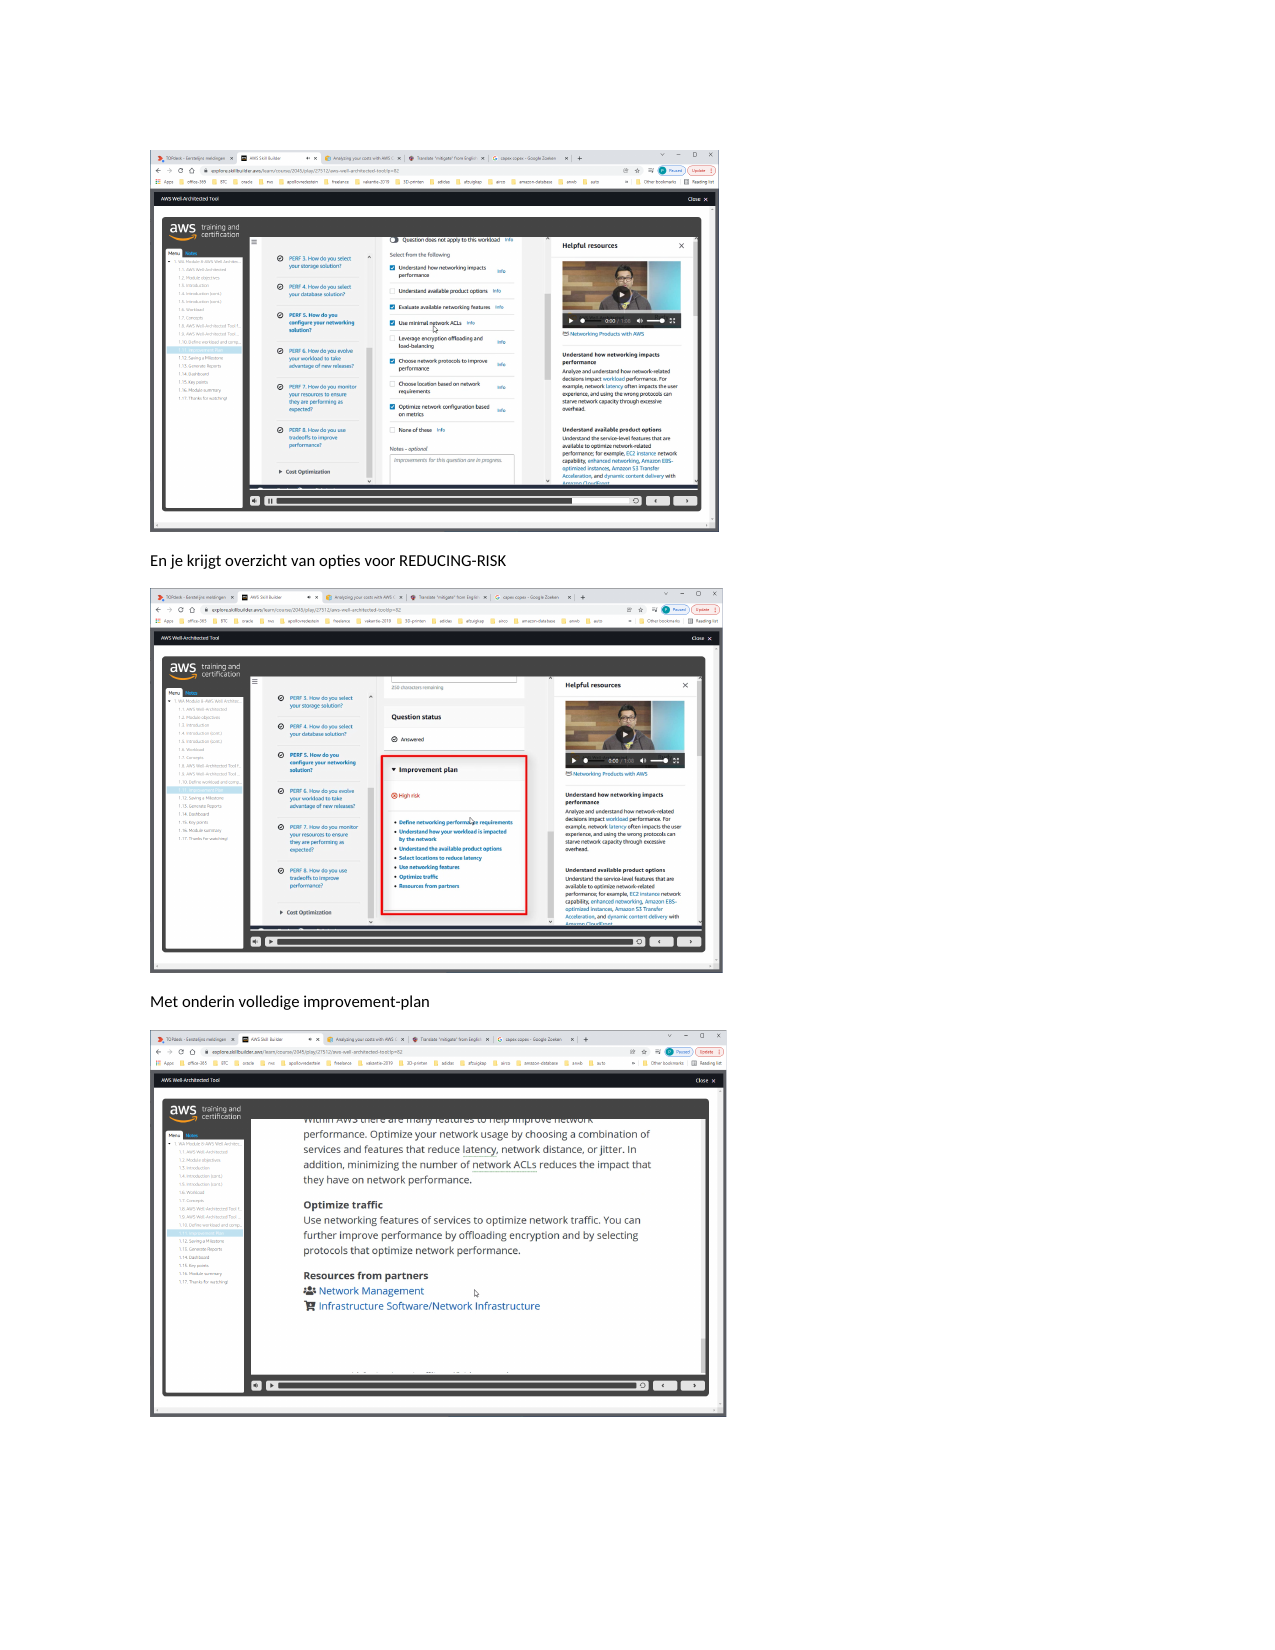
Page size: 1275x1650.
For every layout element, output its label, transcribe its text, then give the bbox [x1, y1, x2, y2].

picture [150, 150, 719, 532]
text En je krijgt overzicht van opties voor REDUCING-RISK [150, 550, 1125, 571]
picture [150, 588, 723, 973]
text Met onderin volledige improvement-plan [150, 992, 1125, 1012]
picture [150, 1030, 727, 1417]
